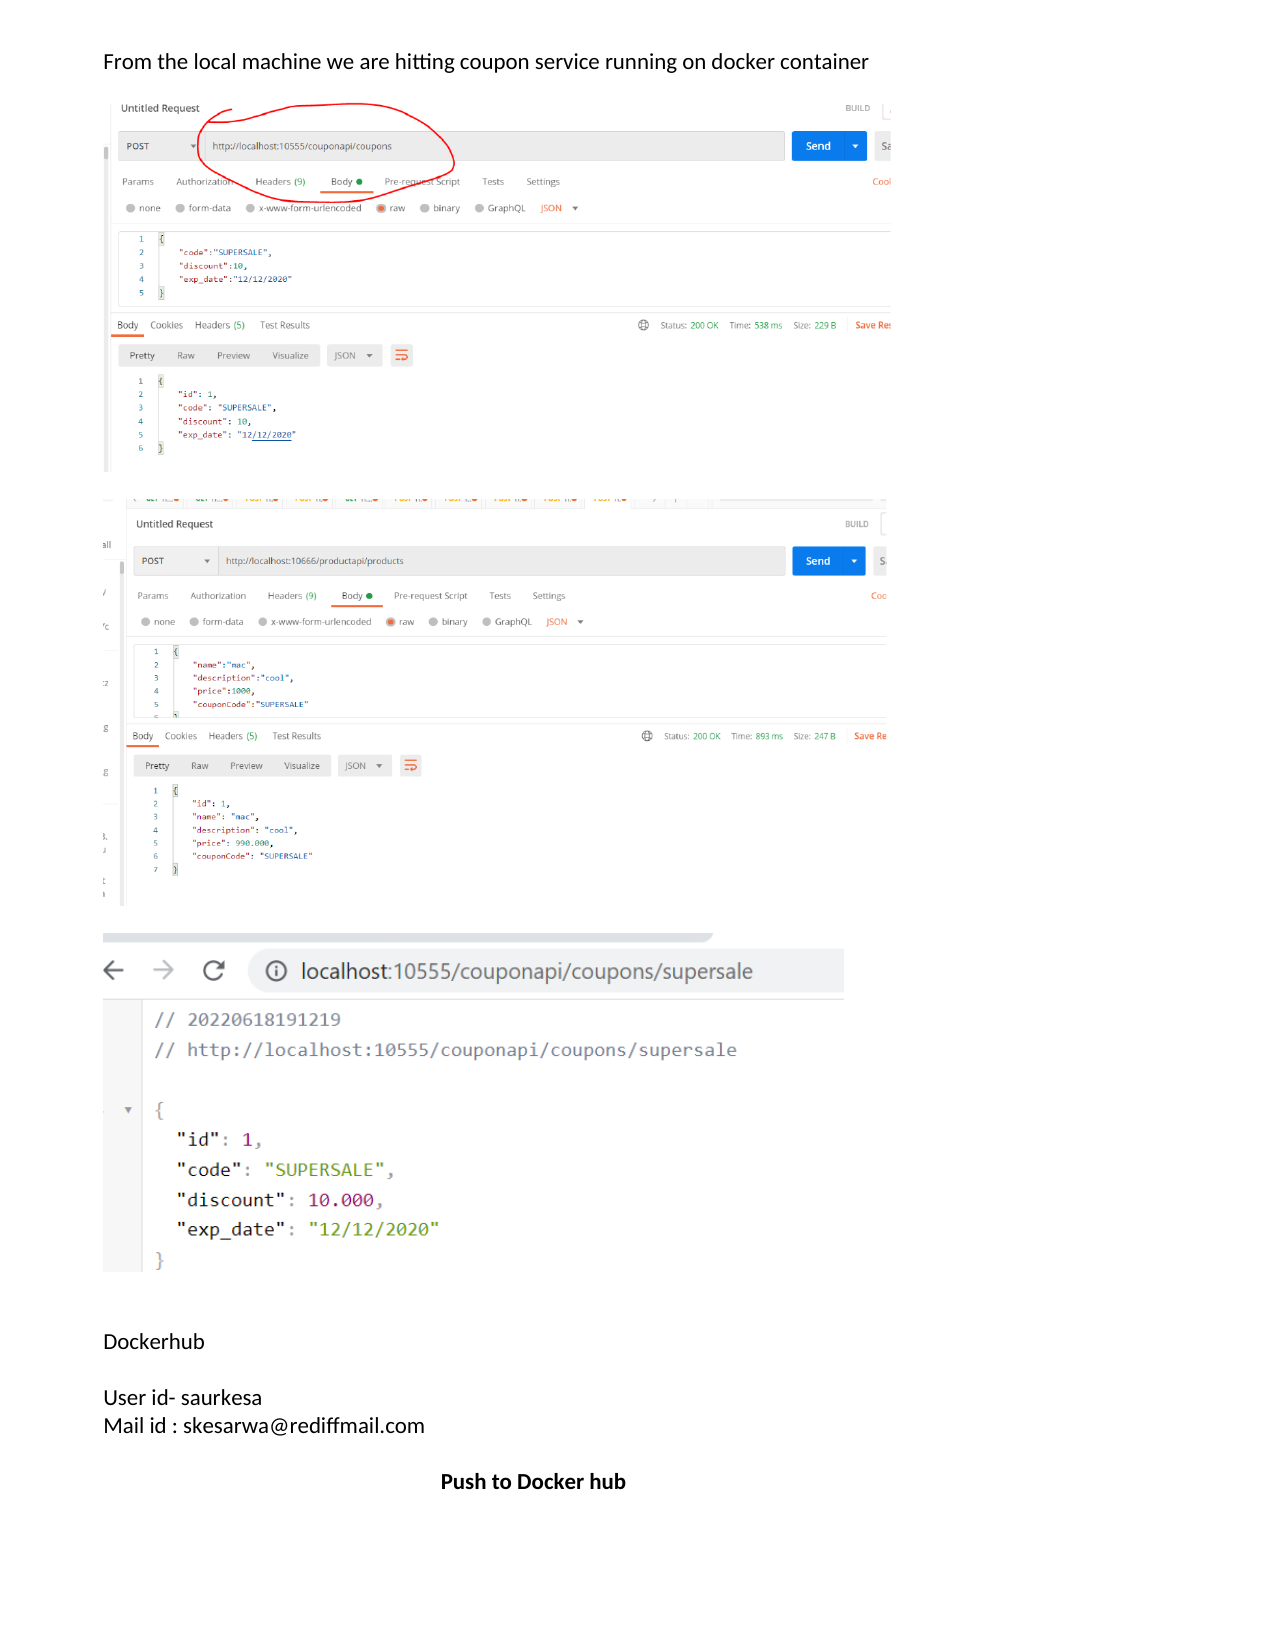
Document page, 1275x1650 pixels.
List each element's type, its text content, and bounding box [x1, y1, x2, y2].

picture [103, 499, 887, 906]
text User id- saurkesa [103, 1383, 1247, 1411]
picture [103, 102, 891, 472]
picture [103, 933, 844, 1272]
text Mail id : skesarwa@rediffmail.com [103, 1411, 1247, 1439]
text Push to Docker hub [441, 1467, 1247, 1496]
text From the local machine we are hitting coupon service running on docker container [103, 47, 1247, 75]
text Dockerhub [103, 1327, 1247, 1355]
